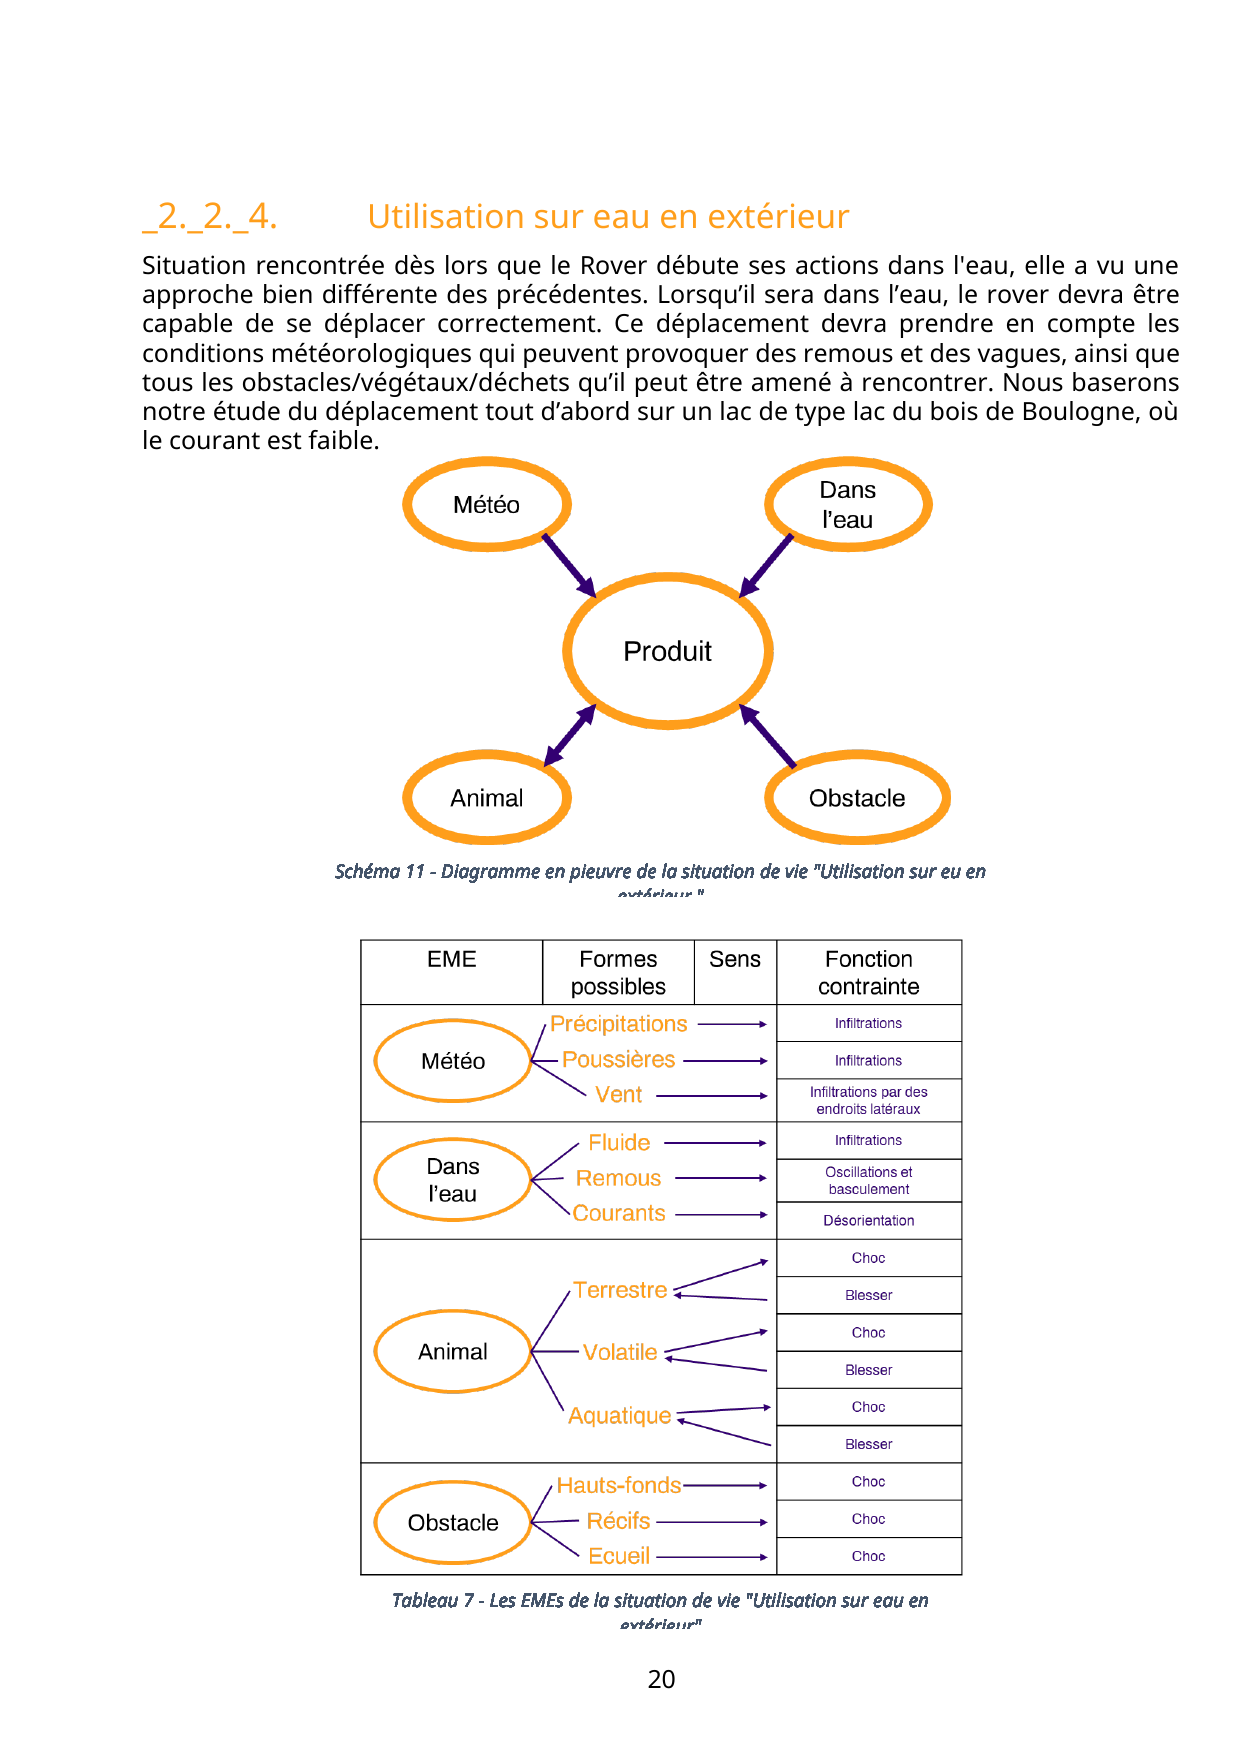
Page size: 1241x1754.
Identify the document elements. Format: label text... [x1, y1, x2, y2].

text Situation rencontrée dès lors que le Rover débute ses actions dans l'eau, elle a vu une approche bien différente des précédentes. Lorsqu’il sera dans l’eau, le rover devra être capable de se déplacer correctement. Ce déplacement devra prendre en compte les conditions météorologiques qui peuvent provoquer des remous et des vagues, ainsi que tous les obstacles/végétaux/déchets qu’il peut être amené à rencontrer. Nous baserons notre étude du déplacement tout d’abord sur un lac de type lac du bois de Boulogne, où le courant est faible. [142, 251, 1181, 455]
picture [402, 456, 951, 845]
picture [360, 936, 963, 1583]
subtitle Utilisation sur eau en extérieur [142, 191, 1181, 239]
